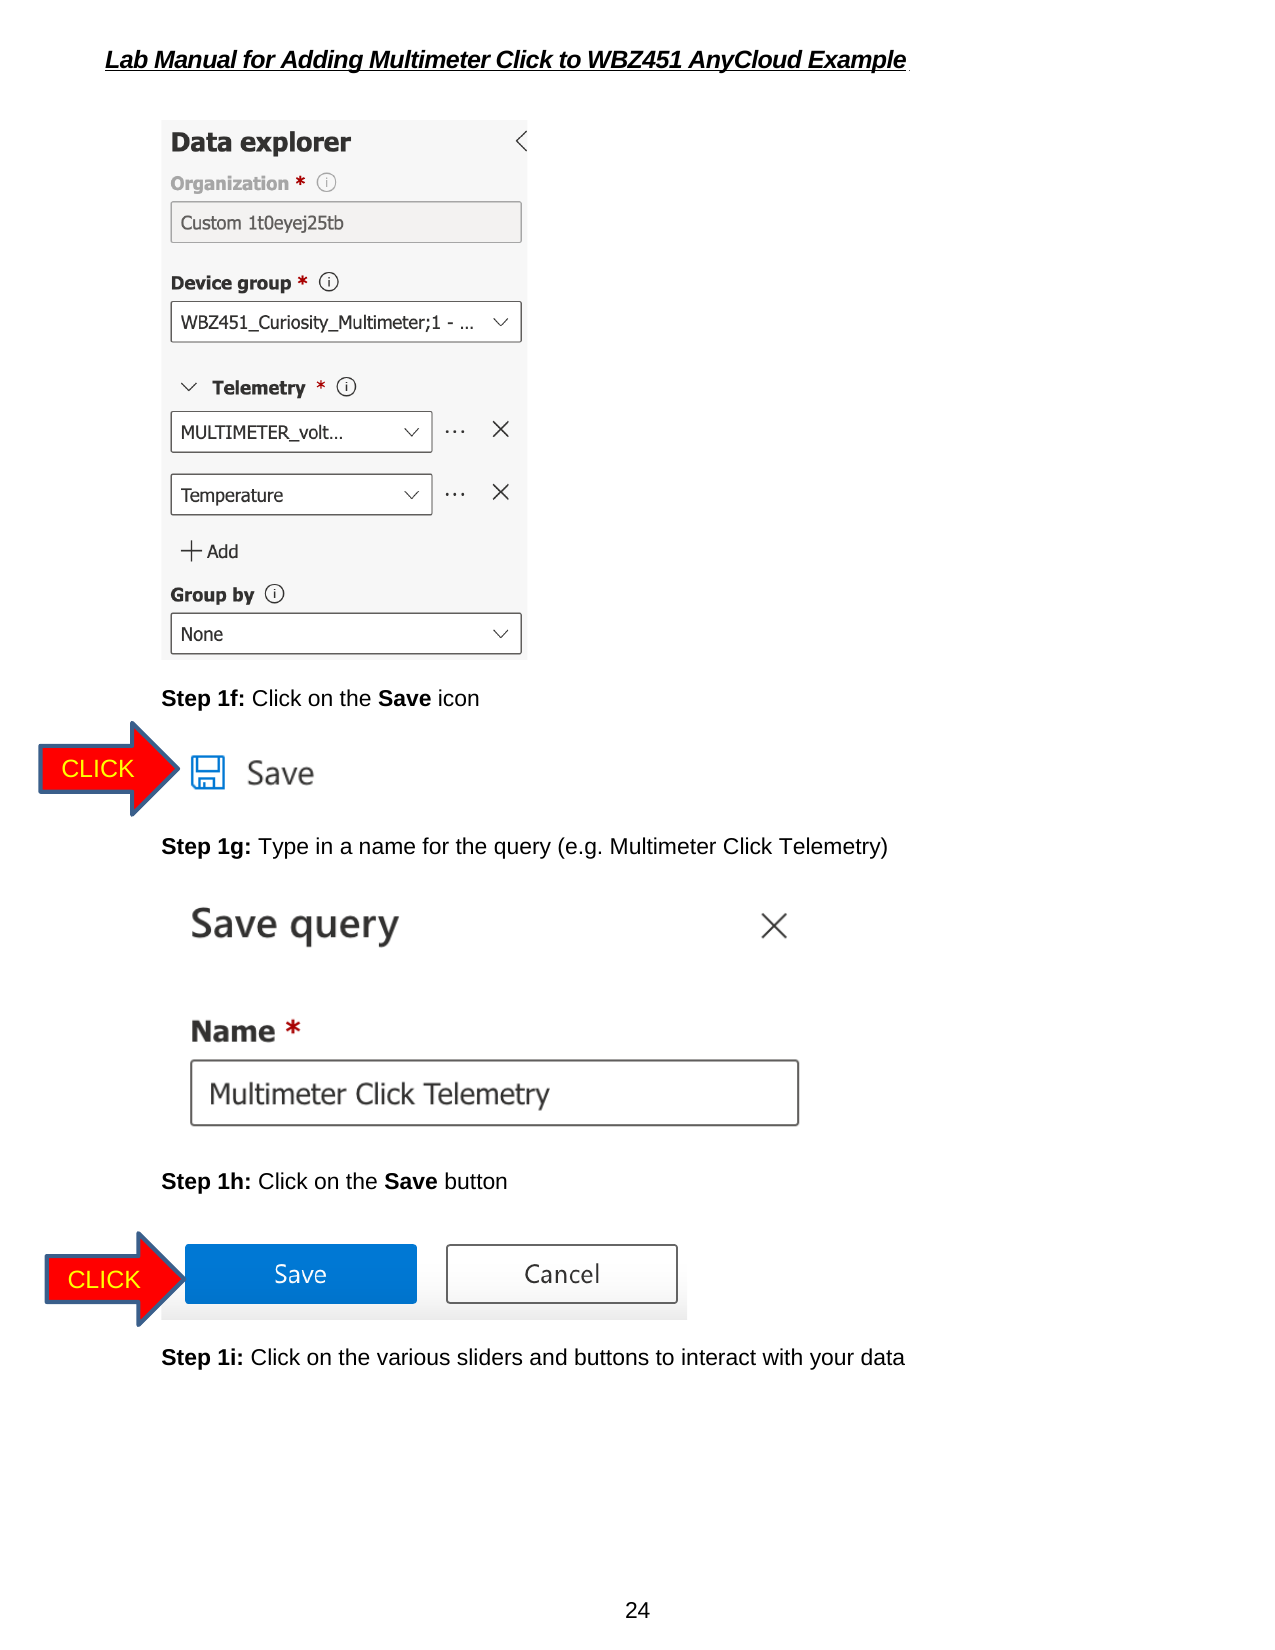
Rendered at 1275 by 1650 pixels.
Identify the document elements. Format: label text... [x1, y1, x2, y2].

picture [161, 1219, 688, 1320]
picture [161, 736, 337, 809]
text Step 1i: Click on the various sliders and buttons to interact with your data [161, 1344, 1170, 1371]
text Step 1h: Click on the Save button [161, 1168, 1170, 1194]
picture [161, 120, 528, 660]
text Step 1g: Type in a name for the query (e.g. Multimeter Click Telemetry) [161, 833, 1170, 860]
picture [161, 884, 818, 1143]
text Step 1f: Click on the Save icon [161, 685, 1170, 711]
